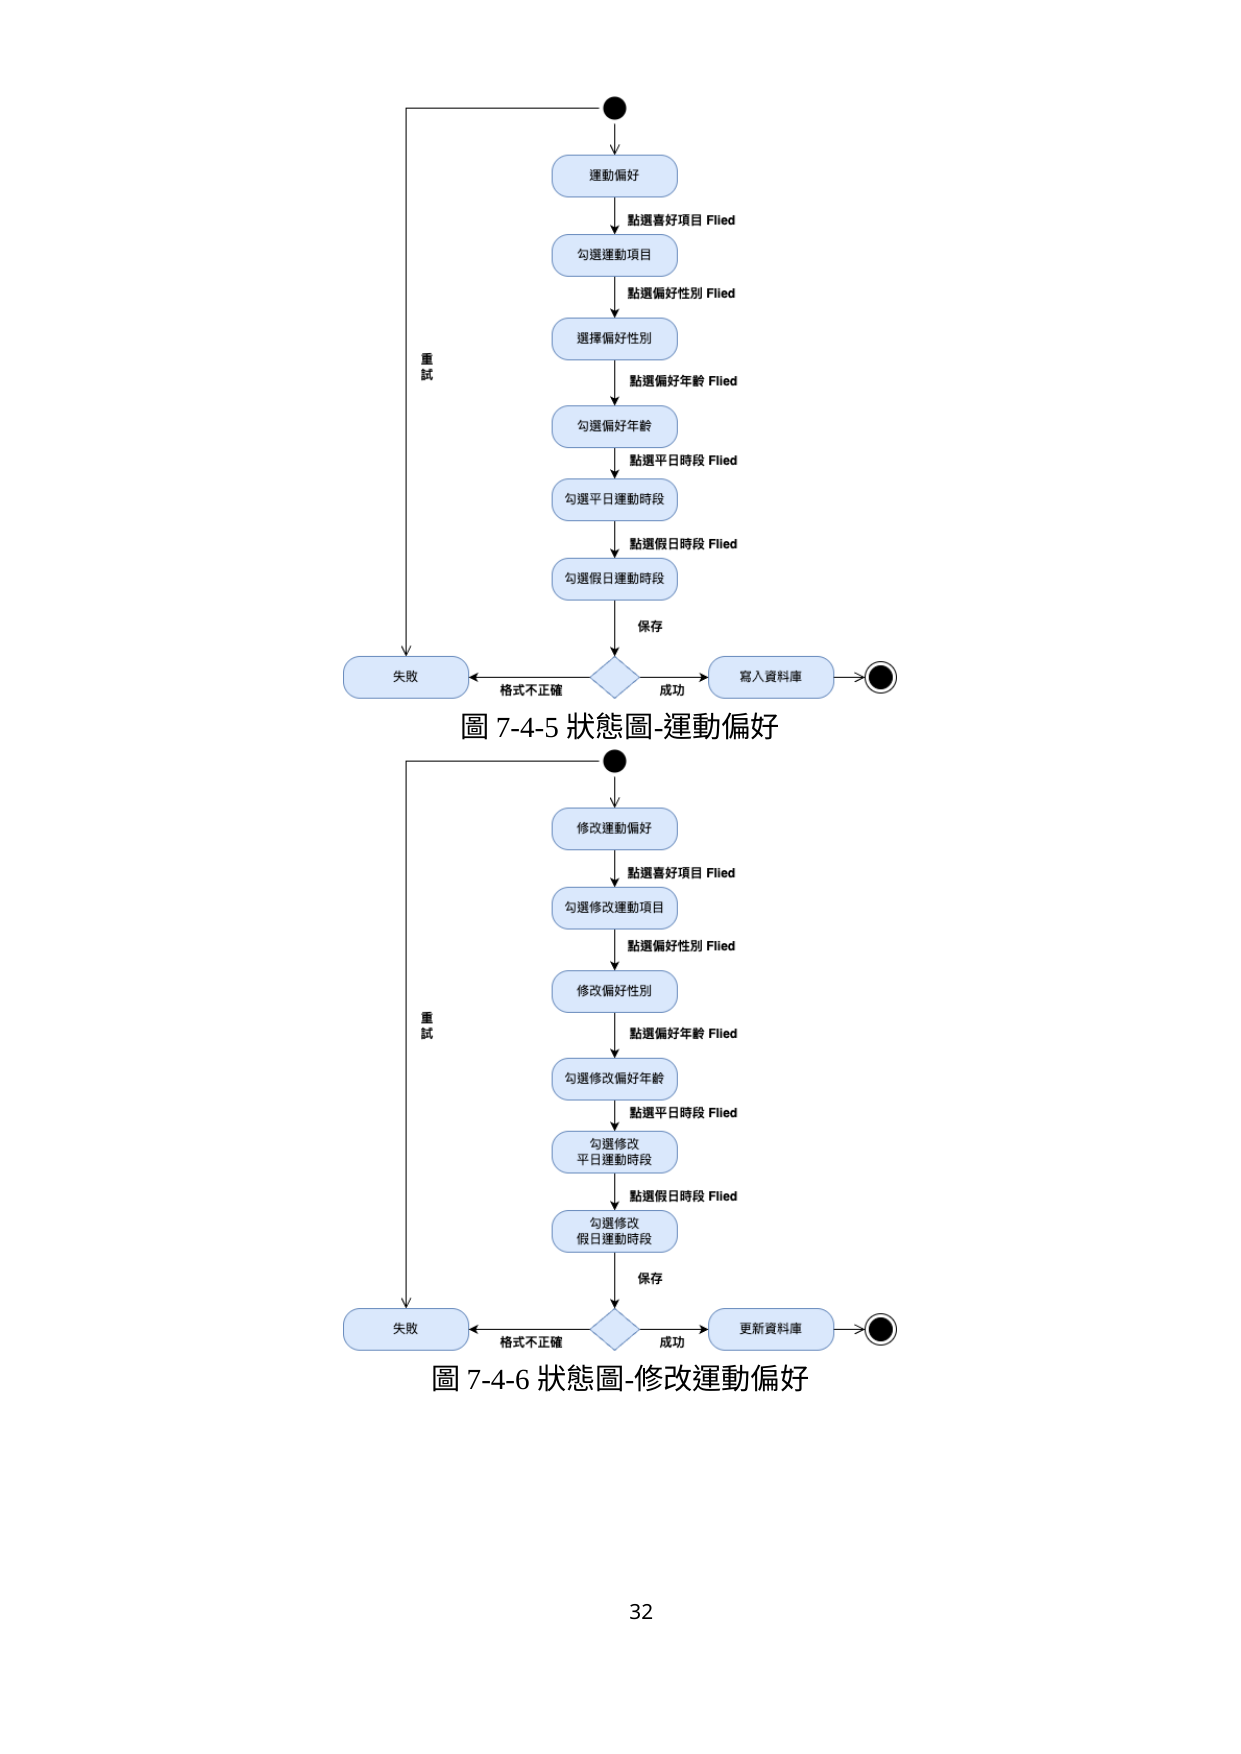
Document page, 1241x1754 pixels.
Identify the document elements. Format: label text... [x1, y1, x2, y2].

picture [343, 745, 898, 1356]
text 圖7-4-6 狀態圖-修改運動偏好 [89, 1356, 1152, 1398]
picture [343, 92, 898, 704]
text 圖7-4-5 狀態圖-運動偏好 [89, 703, 1152, 746]
